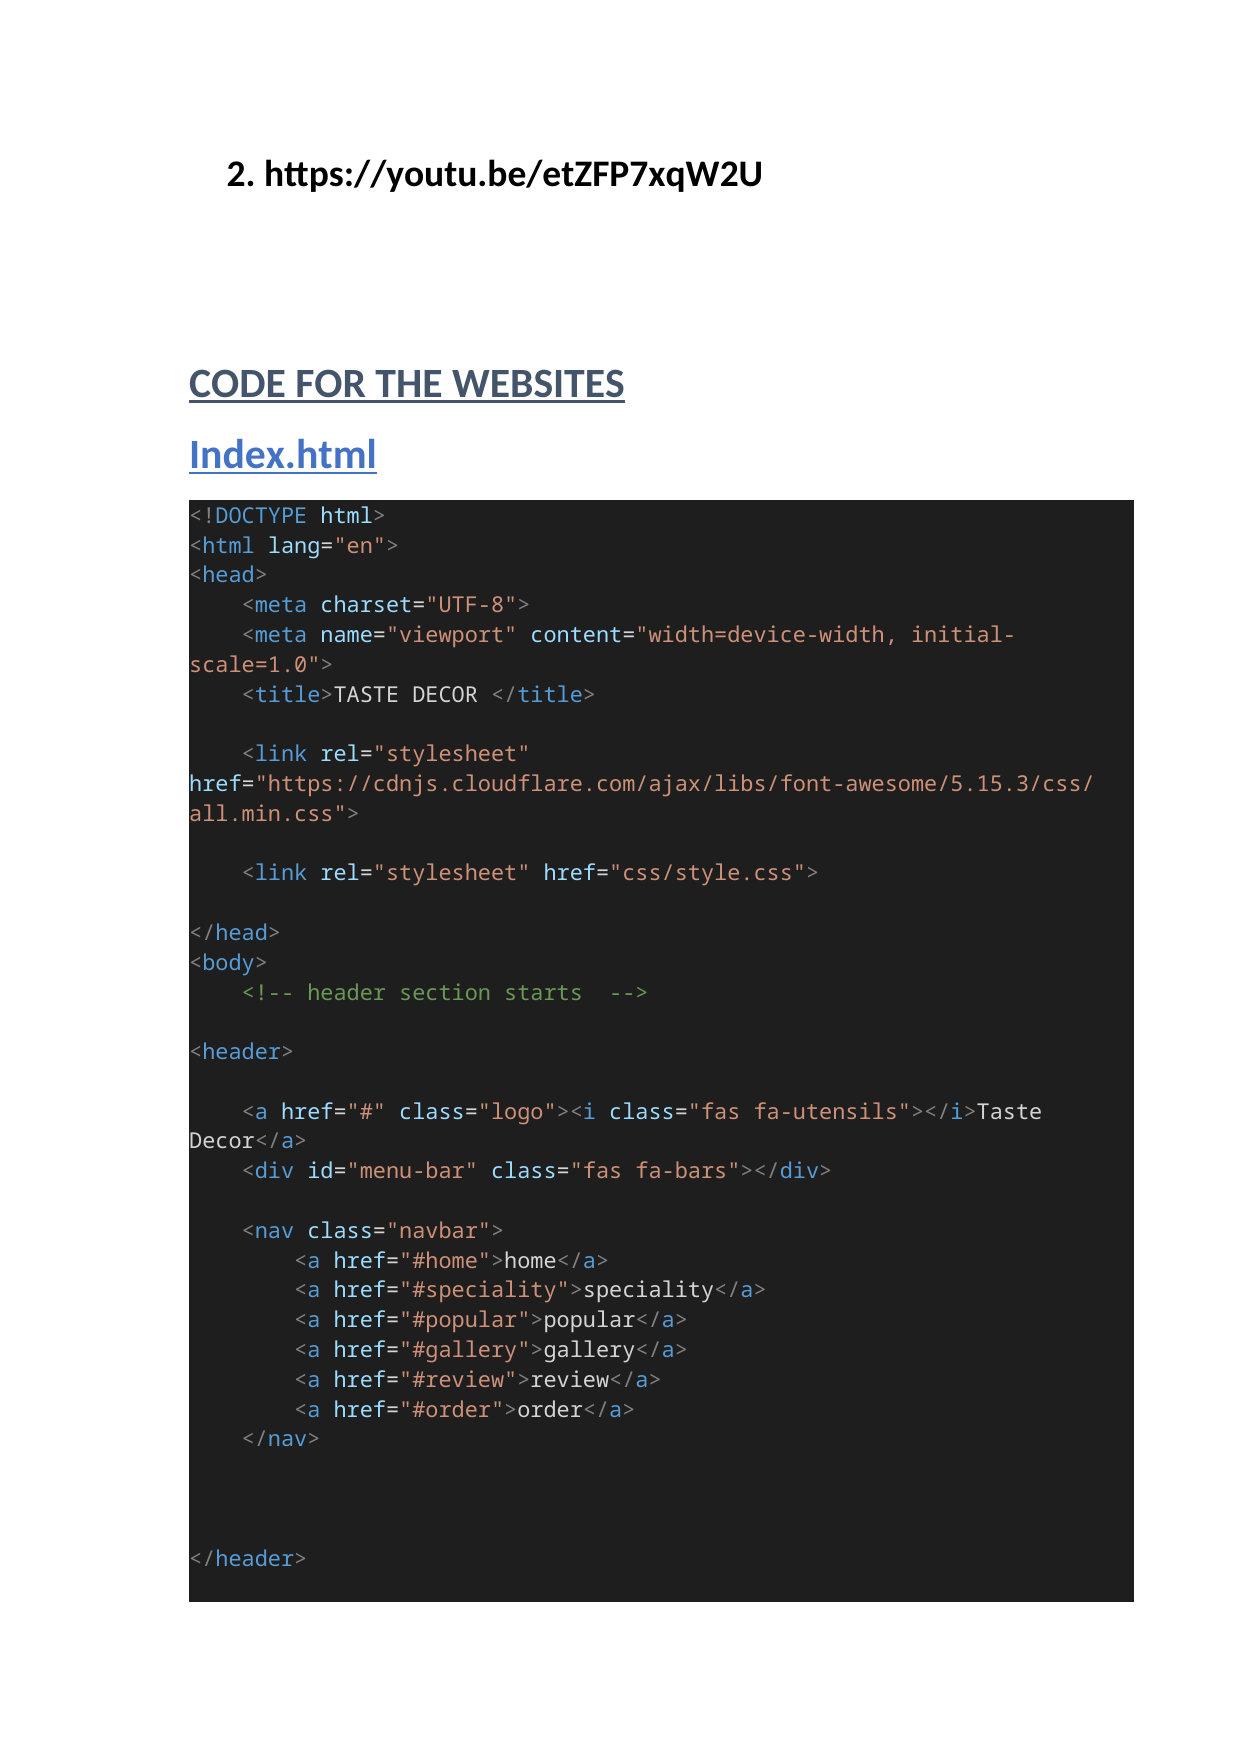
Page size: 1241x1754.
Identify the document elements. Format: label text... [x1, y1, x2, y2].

text <head> [189, 559, 1134, 589]
text <header> [189, 1036, 1134, 1066]
text <link rel="stylesheet" href="https://cdnjs.cloudflare.com/ajax/libs/font-awesome/5.15.3/css/all.min.css"> [189, 738, 1134, 828]
text <meta name="viewport" content="width=device-width, initial-scale=1.0"> [189, 619, 1134, 679]
text <!-- header section starts --> [189, 977, 1134, 1006]
text <a href="#gallery">gallery</a> [189, 1334, 1134, 1364]
text <a href="#review">review</a> [189, 1364, 1134, 1394]
text <a href="#home">home</a> [189, 1245, 1134, 1274]
text </head> [189, 917, 1134, 947]
text <html lang="en"> [189, 530, 1134, 559]
text <a href="#" class="logo"><i class="fas fa-utensils"></i>Taste Decor</a> [189, 1096, 1134, 1155]
list https://youtu.be/etZFP7xqW2U [226, 150, 1134, 196]
text <!DOCTYPE html> [189, 500, 1134, 530]
text <title>TASTE DECOR </title> [189, 679, 1134, 708]
text <a href="#speciality">speciality</a> [189, 1274, 1134, 1304]
text <div id="menu-bar" class="fas fa-bars"></div> [189, 1155, 1134, 1185]
text CODE FOR THE WEBSITES [189, 357, 1134, 408]
text <a href="#order">order</a> [189, 1394, 1134, 1423]
text </header> [189, 1543, 1134, 1572]
text <a href="#popular">popular</a> [189, 1304, 1134, 1334]
text </nav> [189, 1423, 1134, 1453]
text Index.html [189, 428, 1134, 479]
text <link rel="stylesheet" href="css/style.css"> [189, 857, 1134, 887]
text <meta charset="UTF-8"> [189, 589, 1134, 619]
text <nav class="navbar"> [189, 1215, 1134, 1245]
text <body> [189, 947, 1134, 977]
